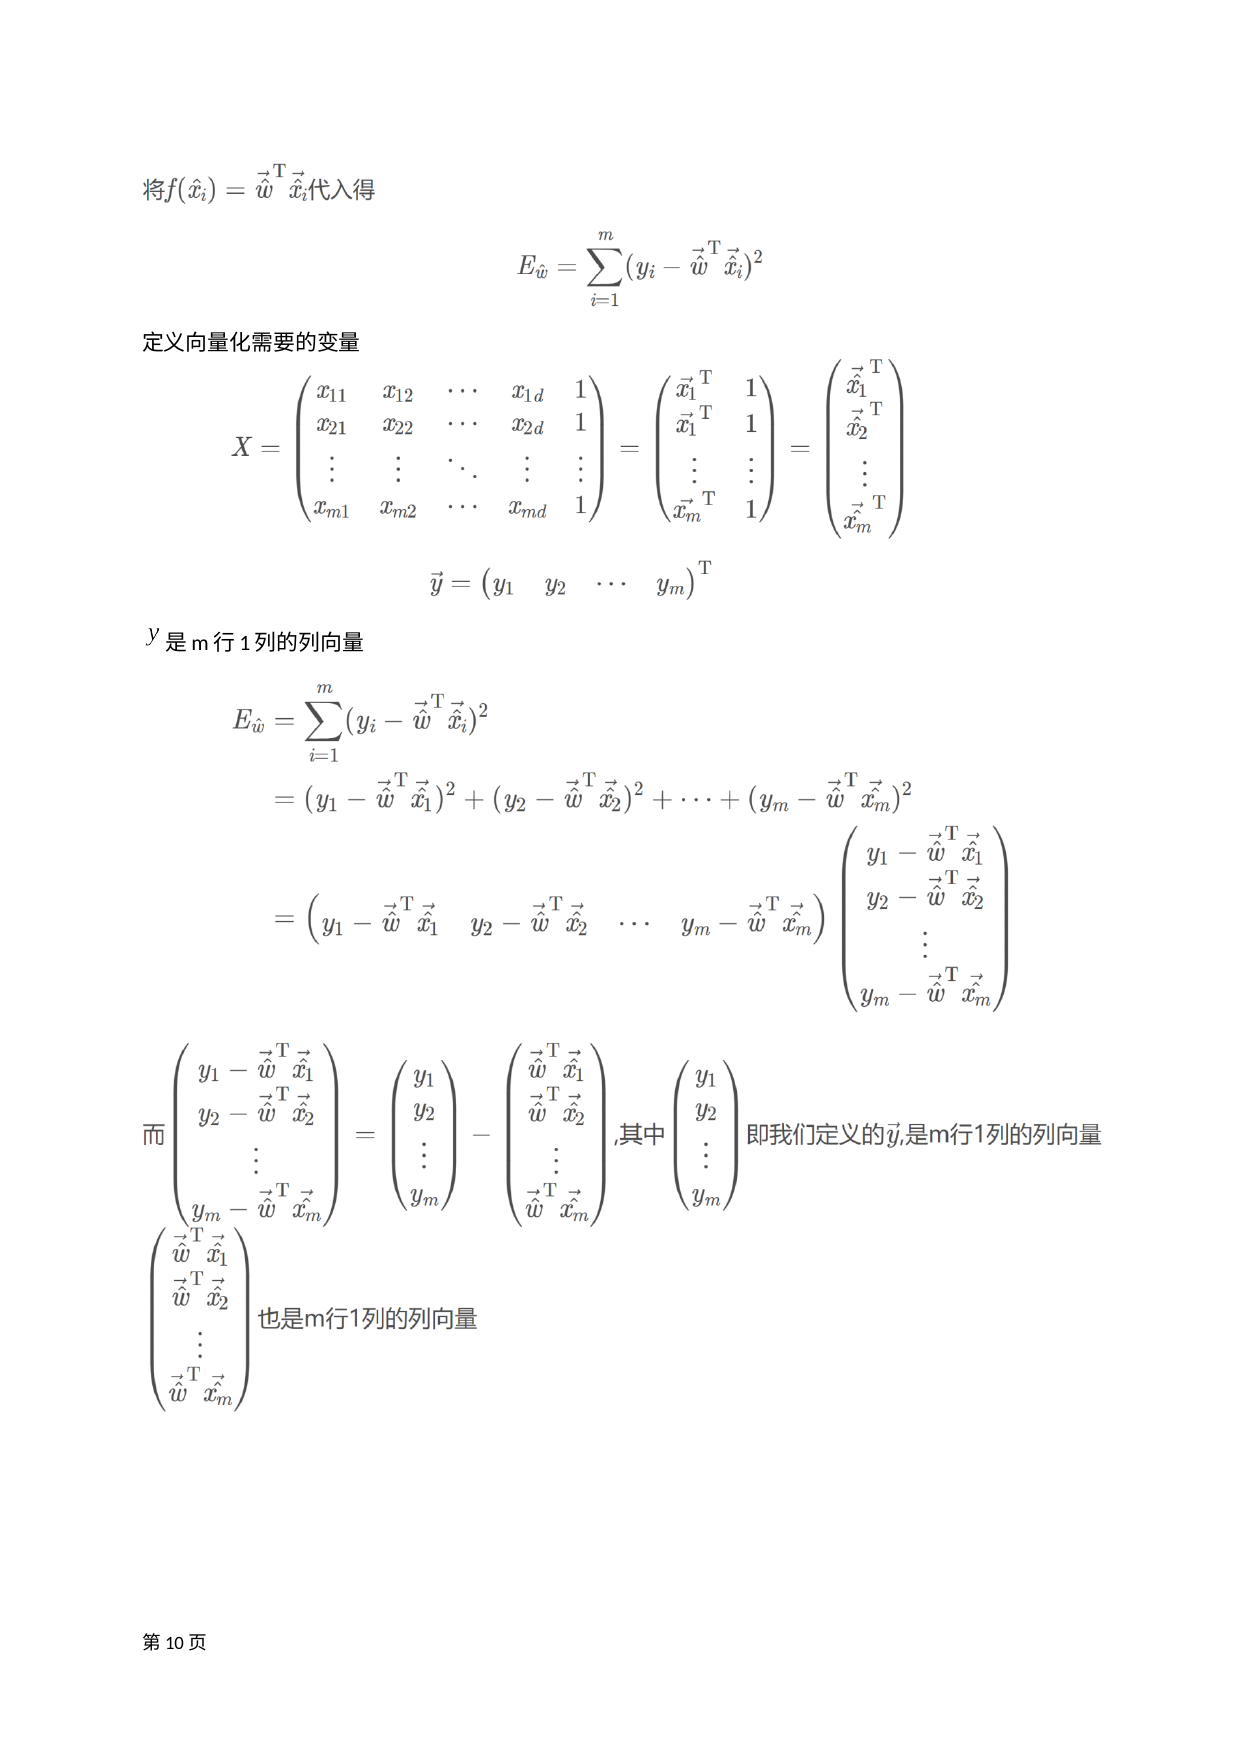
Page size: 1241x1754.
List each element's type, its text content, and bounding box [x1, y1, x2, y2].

text 是m行1列的列向量 [142, 617, 1104, 682]
text 定义向量化需要的变量 [142, 324, 1104, 357]
picture [229, 682, 1009, 1016]
picture [229, 357, 907, 602]
picture [141, 1039, 1103, 1413]
picture [141, 162, 764, 309]
